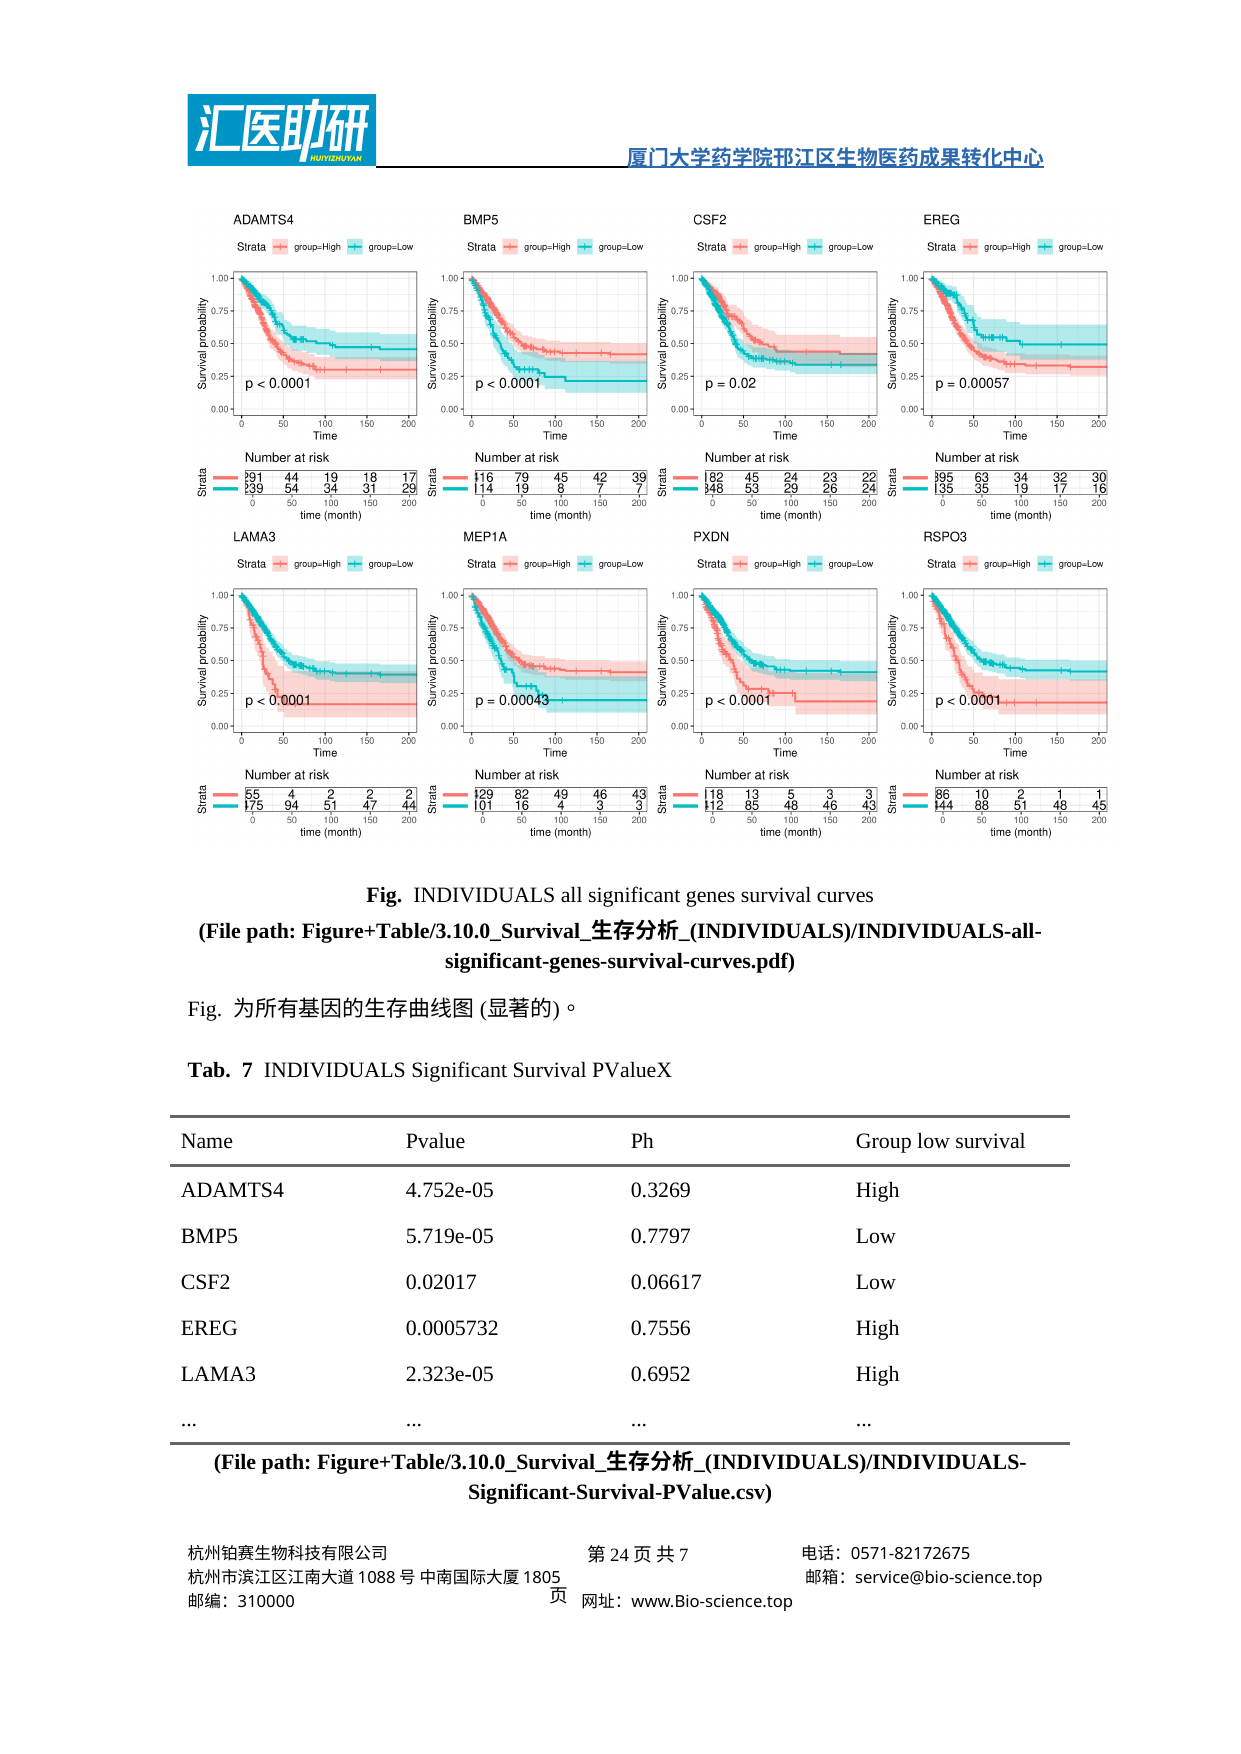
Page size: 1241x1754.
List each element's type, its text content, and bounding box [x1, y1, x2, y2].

table_cell Low [845, 1213, 1070, 1259]
table_cell High [845, 1351, 1070, 1396]
table_cell ... [395, 1396, 620, 1442]
picture [201, 118, 208, 127]
table_cell BMP5 [170, 1213, 395, 1259]
table_cell 0.02017 [395, 1259, 620, 1305]
picture [282, 99, 327, 161]
table_header Name [170, 1118, 395, 1164]
table_cell EREG [170, 1305, 395, 1351]
text (File path: Figure+Table/3.10.0_Survival_生存分析_(INDIVIDUALS)/INDIVIDUALS-Significant-Survival-PValue.csv) [187, 1445, 1053, 1505]
text Fig. 为所有基因的生存曲线图 (显著的)。 [187, 993, 1053, 1023]
picture [210, 106, 243, 150]
table_header Ph [620, 1118, 845, 1164]
table_cell 0.6952 [620, 1351, 845, 1396]
picture [204, 106, 210, 114]
text (File path: Figure+Table/3.10.0_Survival_生存分析_(INDIVIDUALS)/INDIVIDUALS-all-significant-genes-survival-curves.pdf) [187, 914, 1053, 974]
table_cell ... [620, 1396, 845, 1442]
table_cell 0.3269 [620, 1167, 845, 1213]
picture [327, 106, 368, 150]
table_cell 0.7797 [620, 1213, 845, 1259]
table_cell CSF2 [170, 1259, 395, 1305]
table_cell 5.719e-05 [395, 1213, 620, 1259]
table_header Group low survival [845, 1118, 1070, 1164]
table_cell 4.752e-05 [395, 1167, 620, 1213]
table_cell ADAMTS4 [170, 1167, 395, 1213]
table_header Pvalue [395, 1118, 620, 1164]
table_cell ... [170, 1396, 395, 1442]
picture [187, 204, 1118, 849]
table_cell High [845, 1167, 1070, 1213]
table_cell High [845, 1305, 1070, 1351]
table_cell 0.7556 [620, 1305, 845, 1351]
table_cell 0.0005732 [395, 1305, 620, 1351]
table_cell ... [845, 1396, 1070, 1442]
table_cell 0.06617 [620, 1259, 845, 1305]
table_cell LAMA3 [170, 1351, 395, 1396]
table_cell 2.323e-05 [395, 1351, 620, 1396]
picture [243, 106, 284, 150]
table_cell Low [845, 1259, 1070, 1305]
picture [196, 131, 208, 150]
text Fig. INDIVIDUALS all significant genes survival curves [187, 882, 1053, 907]
